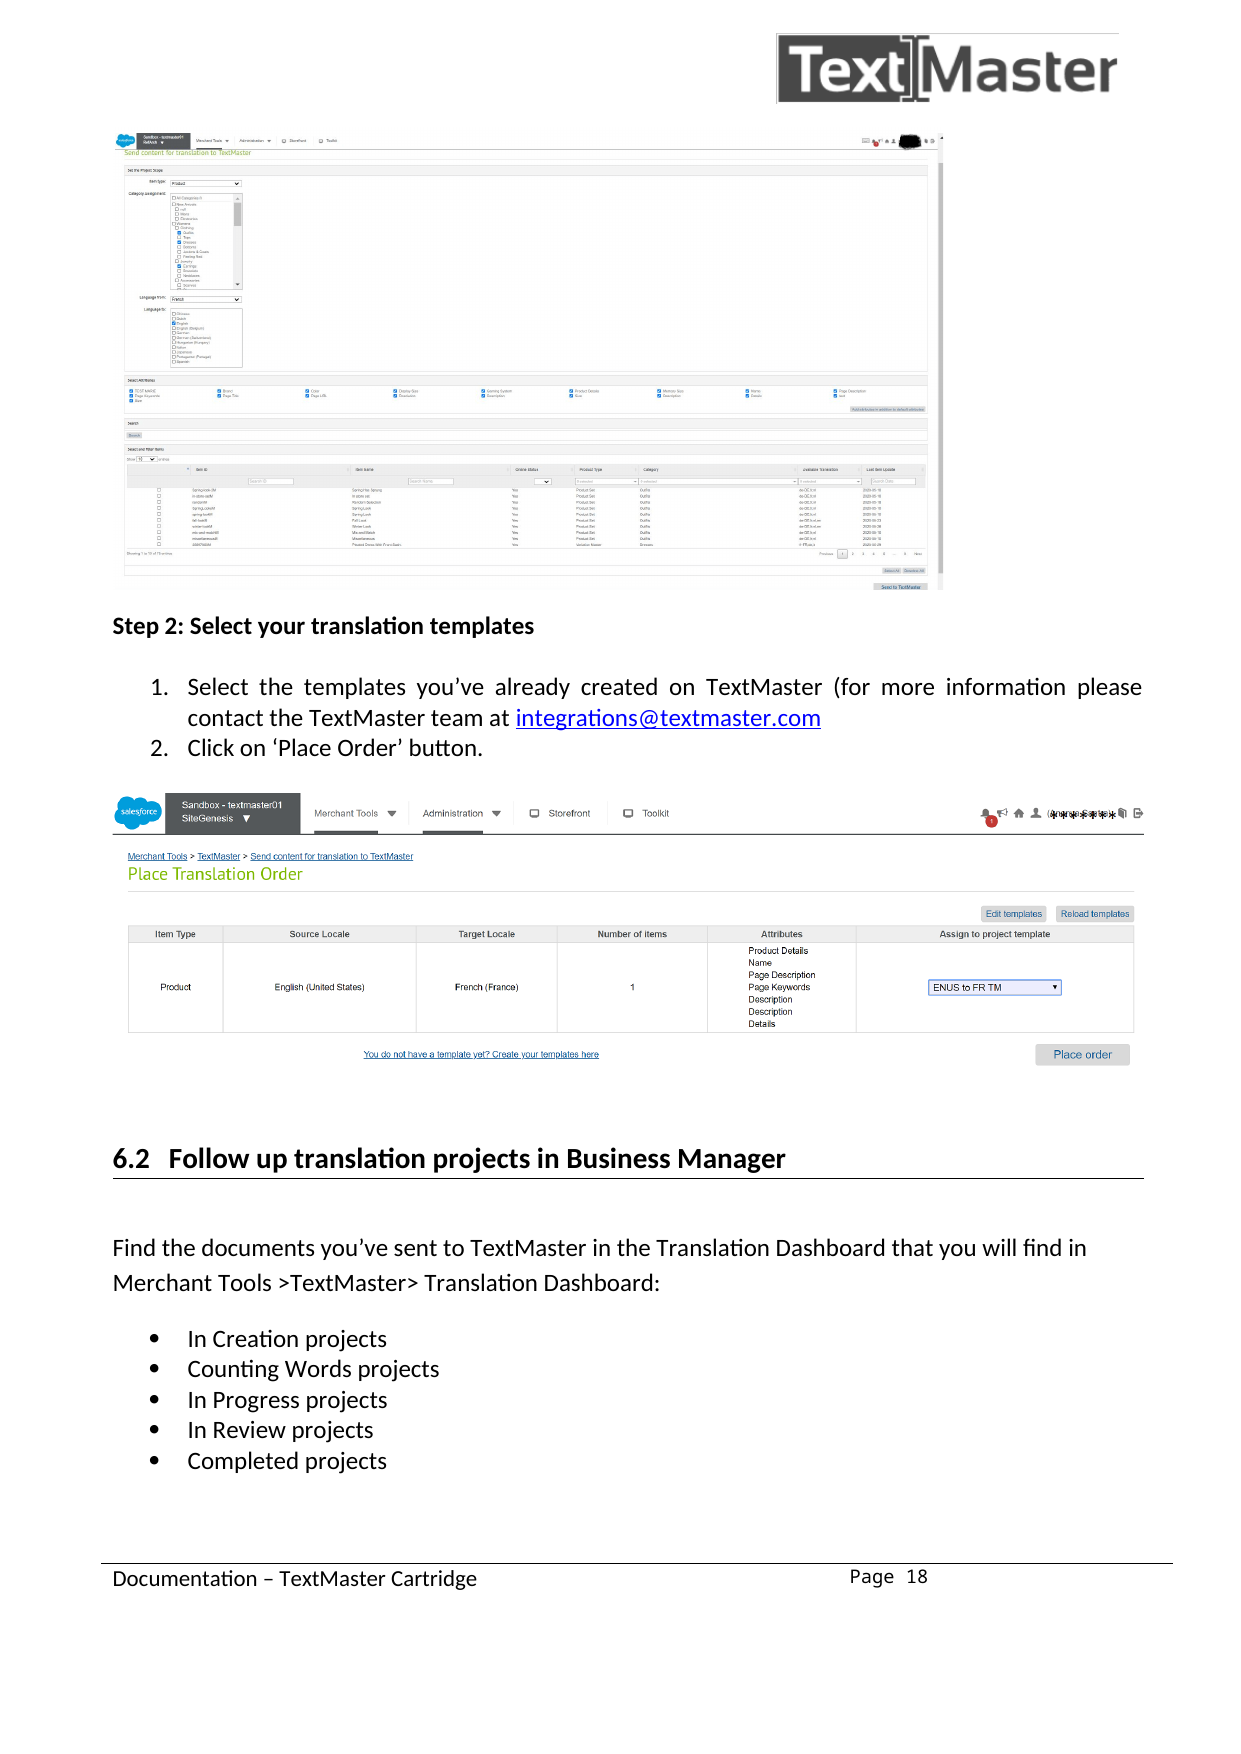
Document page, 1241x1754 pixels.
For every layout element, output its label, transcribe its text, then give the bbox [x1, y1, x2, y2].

list Step 2: Select your translation templates [112, 610, 1144, 641]
list In Progress projects [150, 1384, 1144, 1414]
picture [112, 793, 1144, 1089]
picture [112, 127, 944, 590]
picture [775, 33, 1119, 104]
list Select the templates you’ve already created on TextMaster (for more information please contact the TextMaster team at integrations@textmaster.com [150, 671, 1144, 732]
subtitle Follow up translation projects in Business Manager [112, 1140, 1144, 1179]
text Find the documents you’ve sent to TextMaster in the Translation Dashboard that you will find in Merchant Tools >TextMaster> Translation Dashboard: [112, 1232, 1144, 1297]
list Completed projects [150, 1445, 1144, 1475]
list Click on ‘Place Order’ button. [150, 732, 1144, 763]
list In Review projects [150, 1414, 1144, 1445]
list Counting Words projects [150, 1353, 1144, 1384]
list In Creation projects [150, 1323, 1144, 1353]
